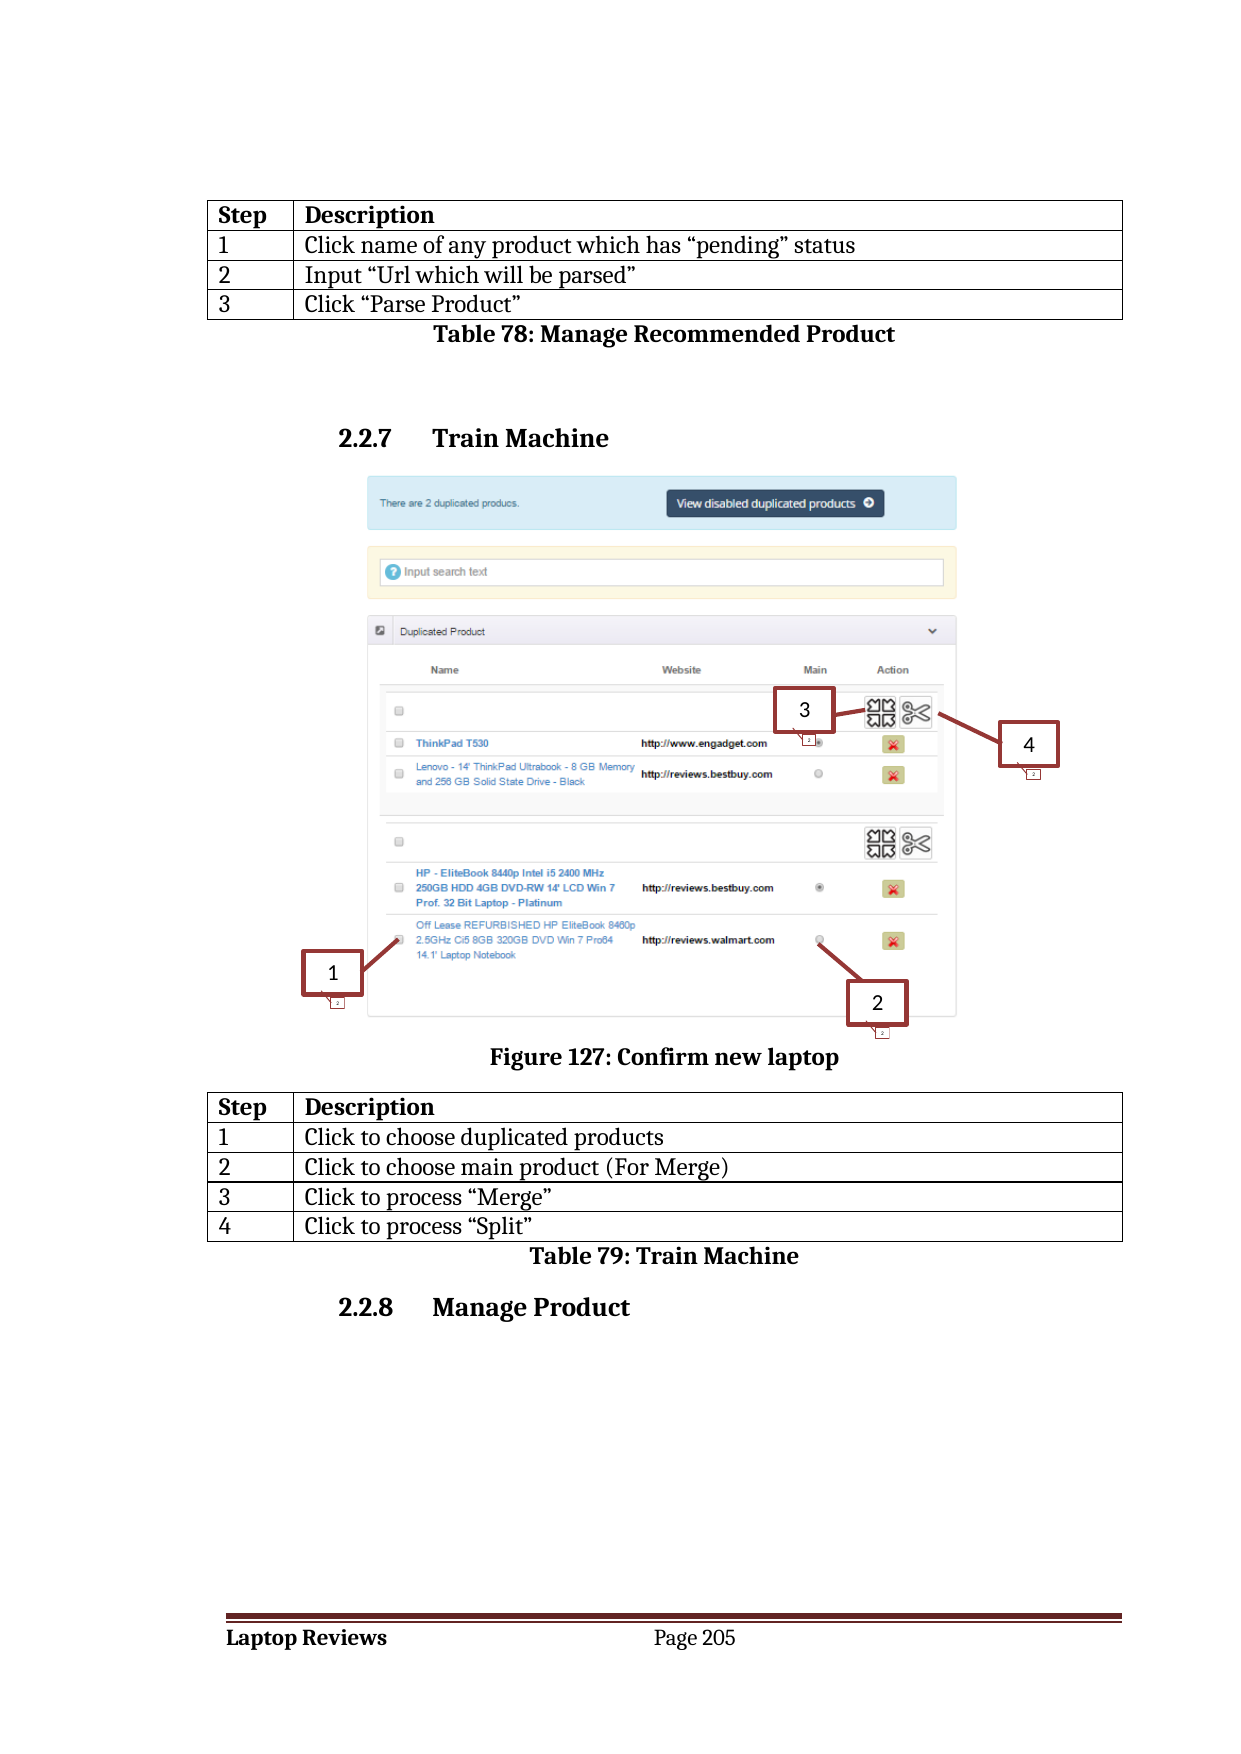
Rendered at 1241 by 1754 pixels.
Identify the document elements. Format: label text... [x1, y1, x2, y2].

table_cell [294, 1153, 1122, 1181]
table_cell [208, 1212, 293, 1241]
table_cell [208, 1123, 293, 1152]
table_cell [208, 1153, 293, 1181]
subtitle Train Machine [338, 423, 1122, 454]
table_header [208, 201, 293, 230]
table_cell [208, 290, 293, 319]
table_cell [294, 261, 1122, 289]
text Figure 127: Confirm new laptop [207, 1042, 1122, 1071]
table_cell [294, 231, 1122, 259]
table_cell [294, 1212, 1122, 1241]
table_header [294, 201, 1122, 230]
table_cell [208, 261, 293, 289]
picture [367, 462, 962, 1018]
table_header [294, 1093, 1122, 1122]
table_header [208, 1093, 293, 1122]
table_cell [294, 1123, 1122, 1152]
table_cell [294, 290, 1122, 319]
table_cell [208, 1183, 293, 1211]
subtitle Manage Product [338, 1292, 1122, 1323]
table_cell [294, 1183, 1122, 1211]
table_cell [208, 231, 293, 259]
